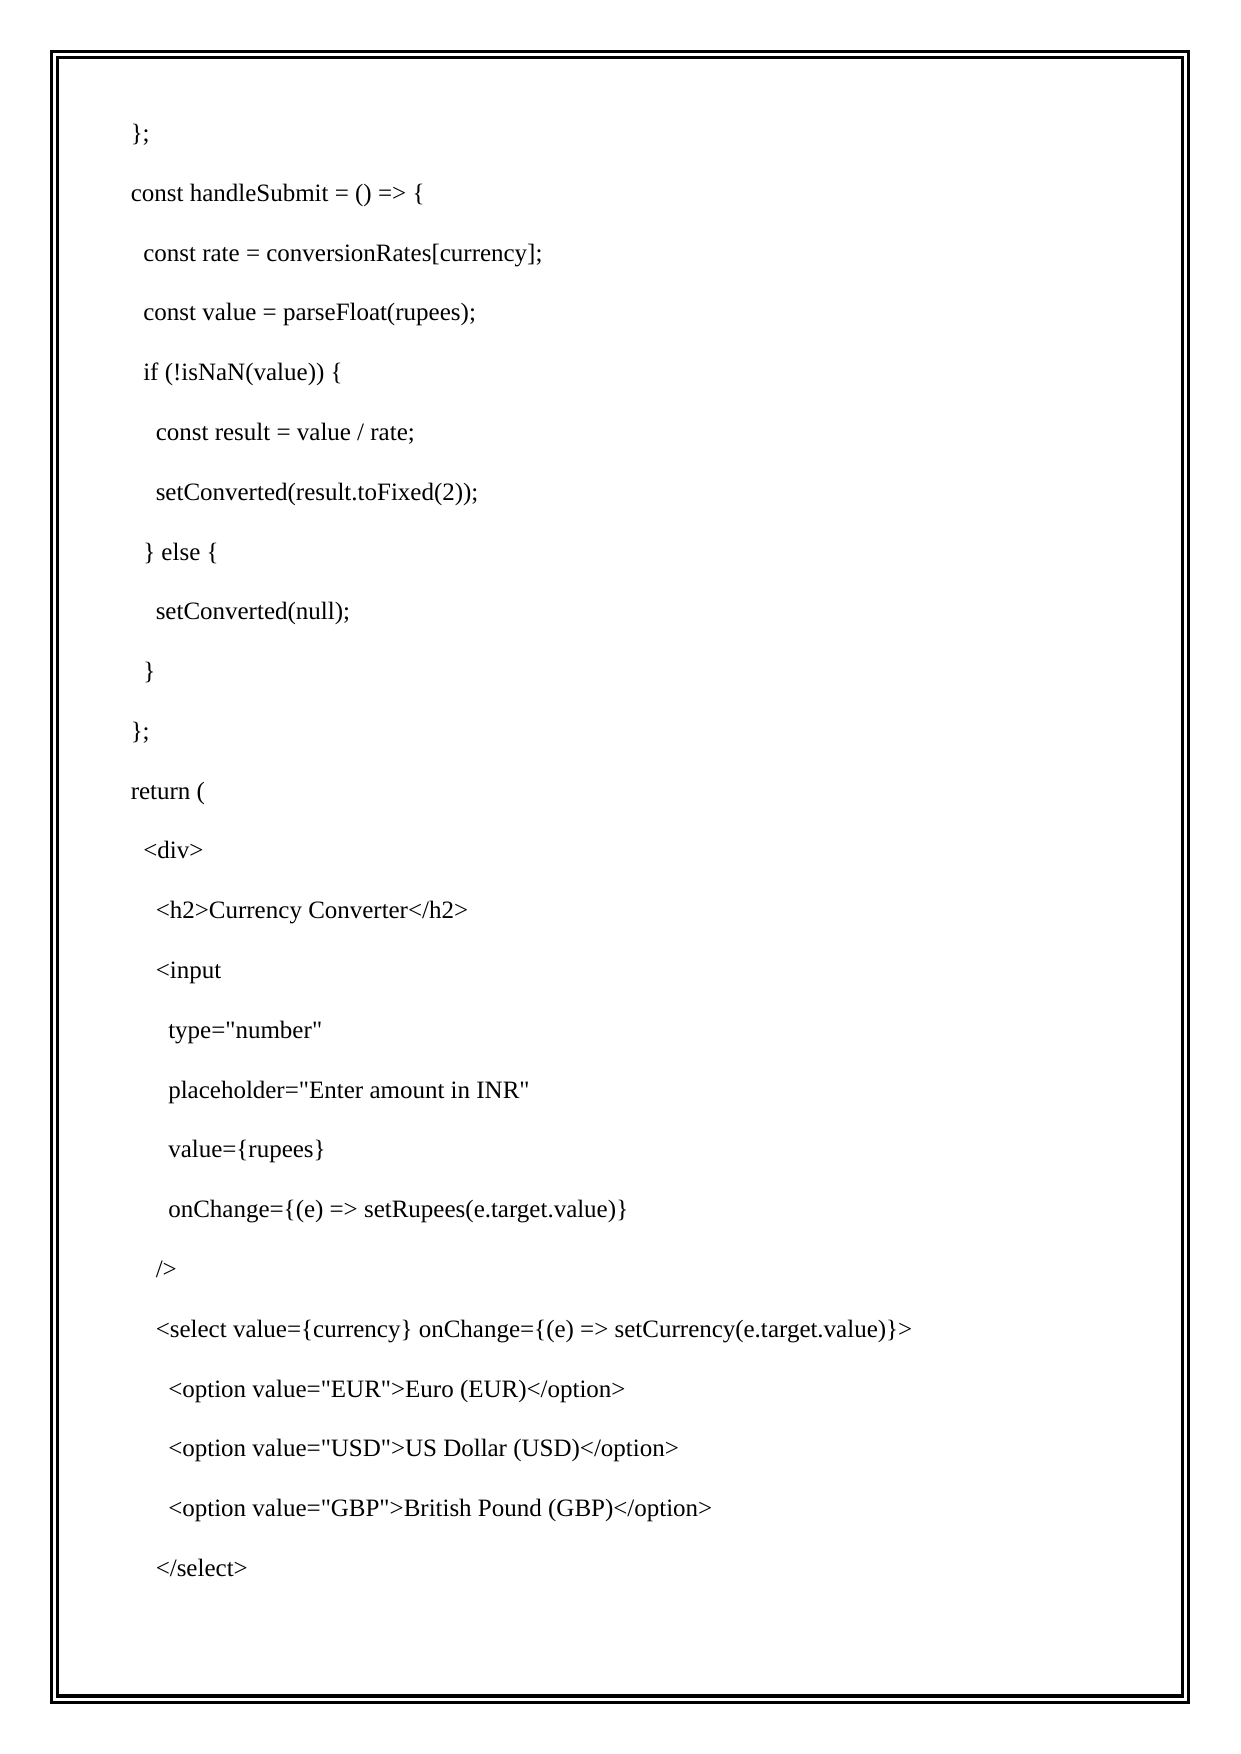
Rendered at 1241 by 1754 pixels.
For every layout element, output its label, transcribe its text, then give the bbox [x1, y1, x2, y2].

text setConverted(null); [118, 596, 1122, 625]
text }; [118, 118, 1122, 147]
text <option value="GBP">British Pound (GBP)</option> [118, 1493, 1122, 1522]
text setConverted(result.toFixed(2)); [118, 477, 1122, 506]
text value={rupees} [118, 1134, 1122, 1163]
text const rate = conversionRates[currency]; [118, 238, 1122, 266]
text <select value={currency} onChange={(e) => setCurrency(e.target.value)}> [118, 1314, 1122, 1343]
text const result = value / rate; [118, 417, 1122, 446]
text }; [118, 716, 1122, 745]
text <option value="EUR">Euro (EUR)</option> [118, 1374, 1122, 1402]
text </select> [118, 1553, 1122, 1582]
text <div> [118, 836, 1122, 864]
text /> [118, 1254, 1122, 1283]
text placeholder="Enter amount in INR" [118, 1075, 1122, 1103]
text <input [118, 955, 1122, 984]
text <option value="USD">US Dollar (USD)</option> [118, 1433, 1122, 1462]
text } [118, 656, 1122, 685]
text type="number" [118, 1015, 1122, 1044]
text onChange={(e) => setRupees(e.target.value)} [118, 1194, 1122, 1223]
text return ( [118, 776, 1122, 804]
text } else { [118, 537, 1122, 565]
text if (!isNaN(value)) { [118, 357, 1122, 386]
text const handleSubmit = () => { [118, 178, 1122, 207]
text <h2>Currency Converter</h2> [118, 895, 1122, 924]
text const value = parseFloat(rupees); [118, 297, 1122, 326]
